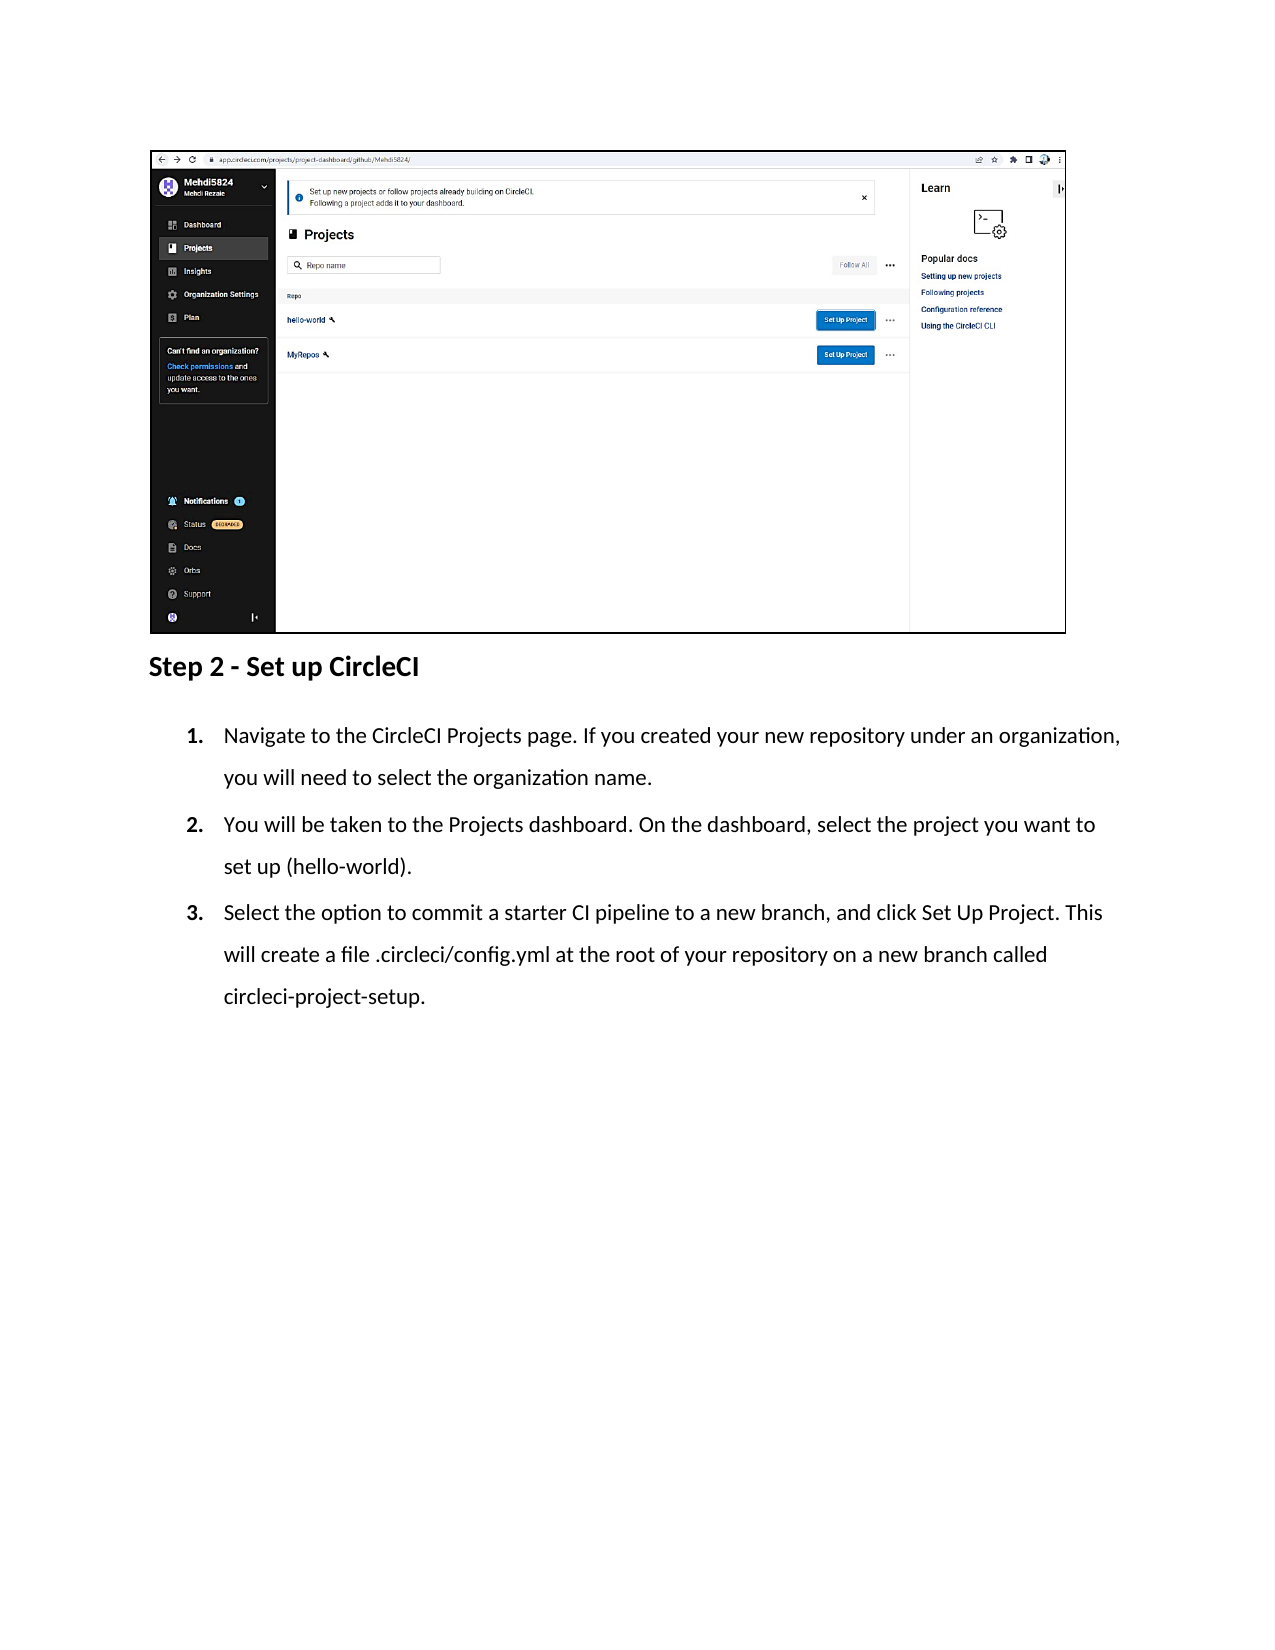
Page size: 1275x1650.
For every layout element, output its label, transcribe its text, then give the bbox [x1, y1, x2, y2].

list Select the option to commit a starter CI pipeline to a new branch, and click Set Up Project. This will create a file .circleci/config.yml at the root of your repository on a new branch called circleci-project-setup. [186, 898, 1125, 1010]
list You will be taken to the Projects dashboard. On the dashboard, select the project you want to set up (hello-world). [186, 810, 1125, 880]
picture [152, 152, 1065, 632]
list Navigate to the CircleCI Projects page. If you created your new repository under an organization, you will need to select the organization name. [186, 722, 1125, 792]
subtitle Step 2 - Set up CircleCI [148, 648, 1125, 683]
